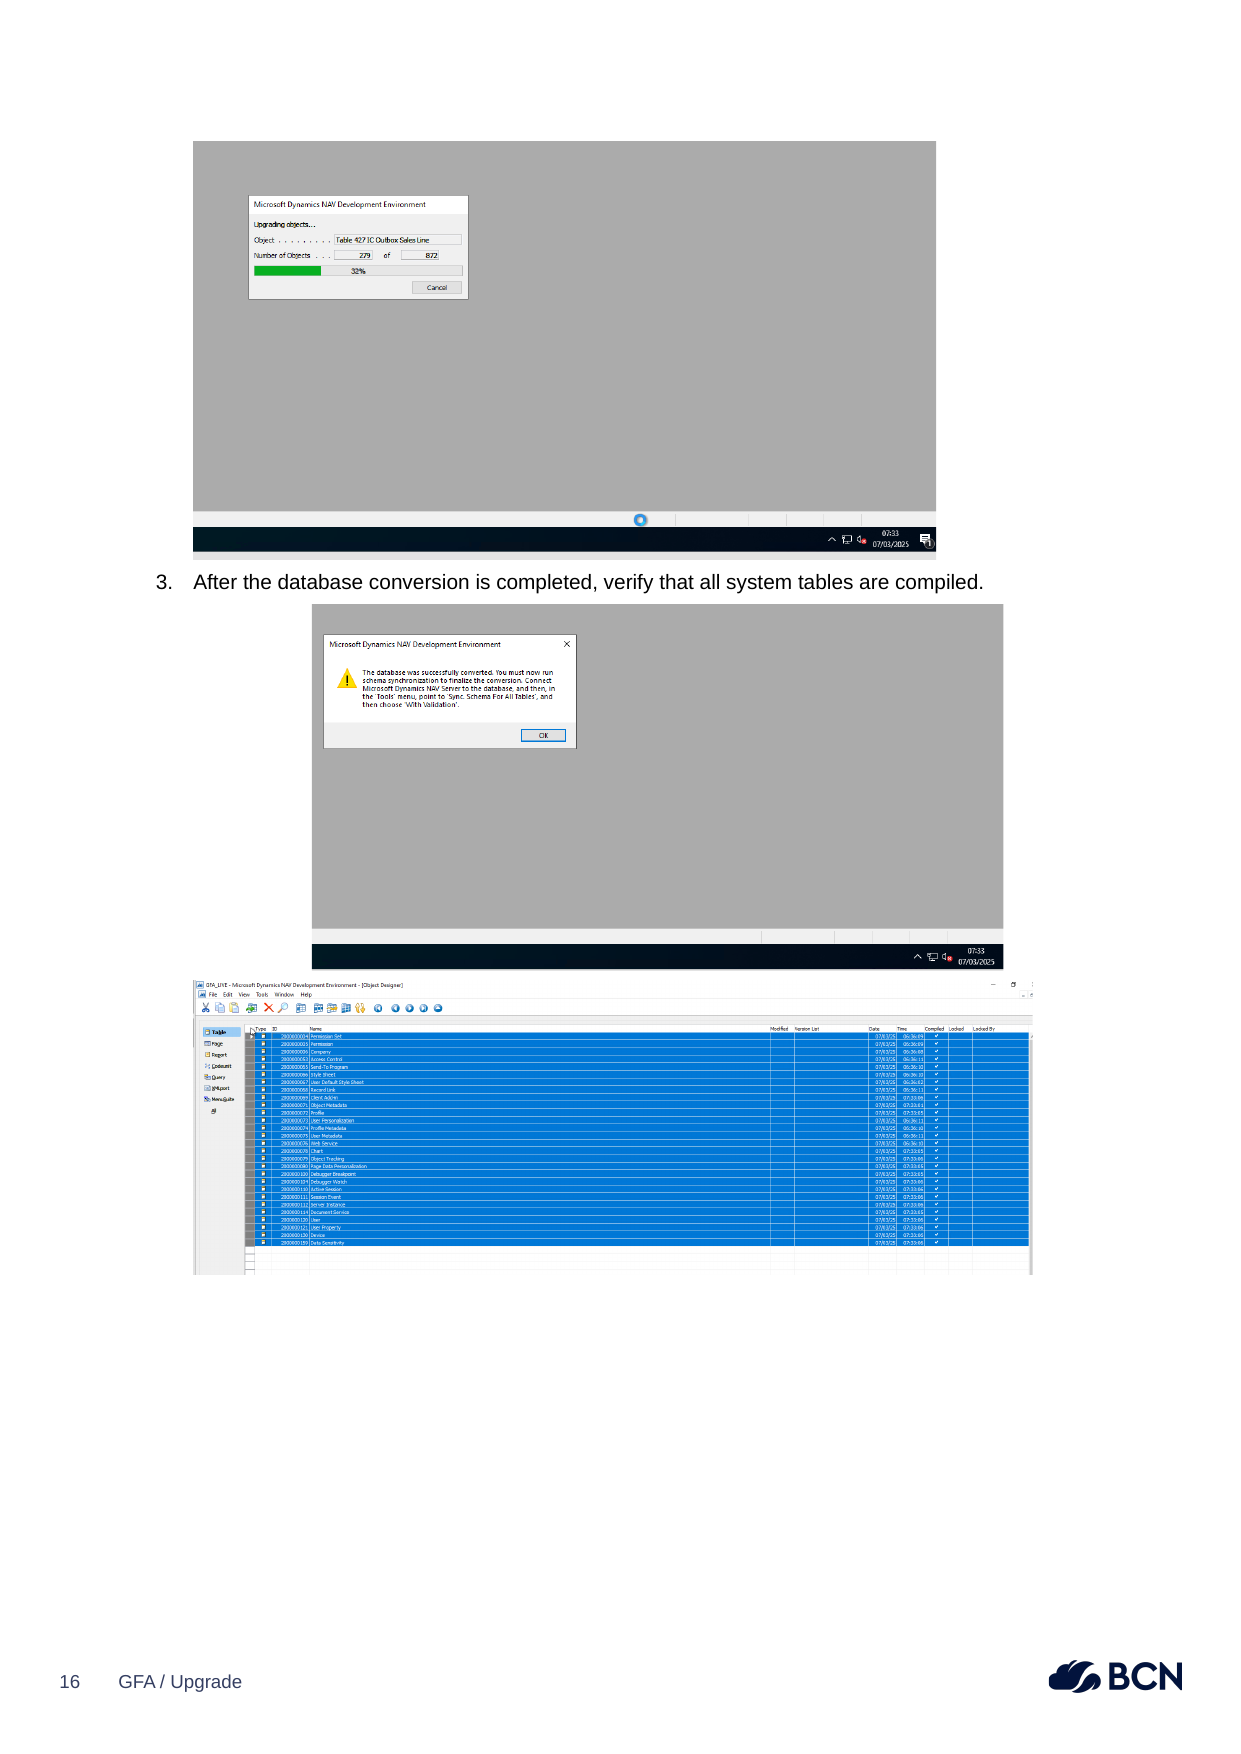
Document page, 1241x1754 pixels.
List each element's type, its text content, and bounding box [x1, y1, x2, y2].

list After the database conversion is completed, verify that all system tables are compiled. [156, 570, 1122, 594]
picture [193, 980, 1033, 1275]
picture [193, 141, 937, 560]
picture [1048, 1660, 1182, 1693]
picture [311, 604, 1004, 971]
